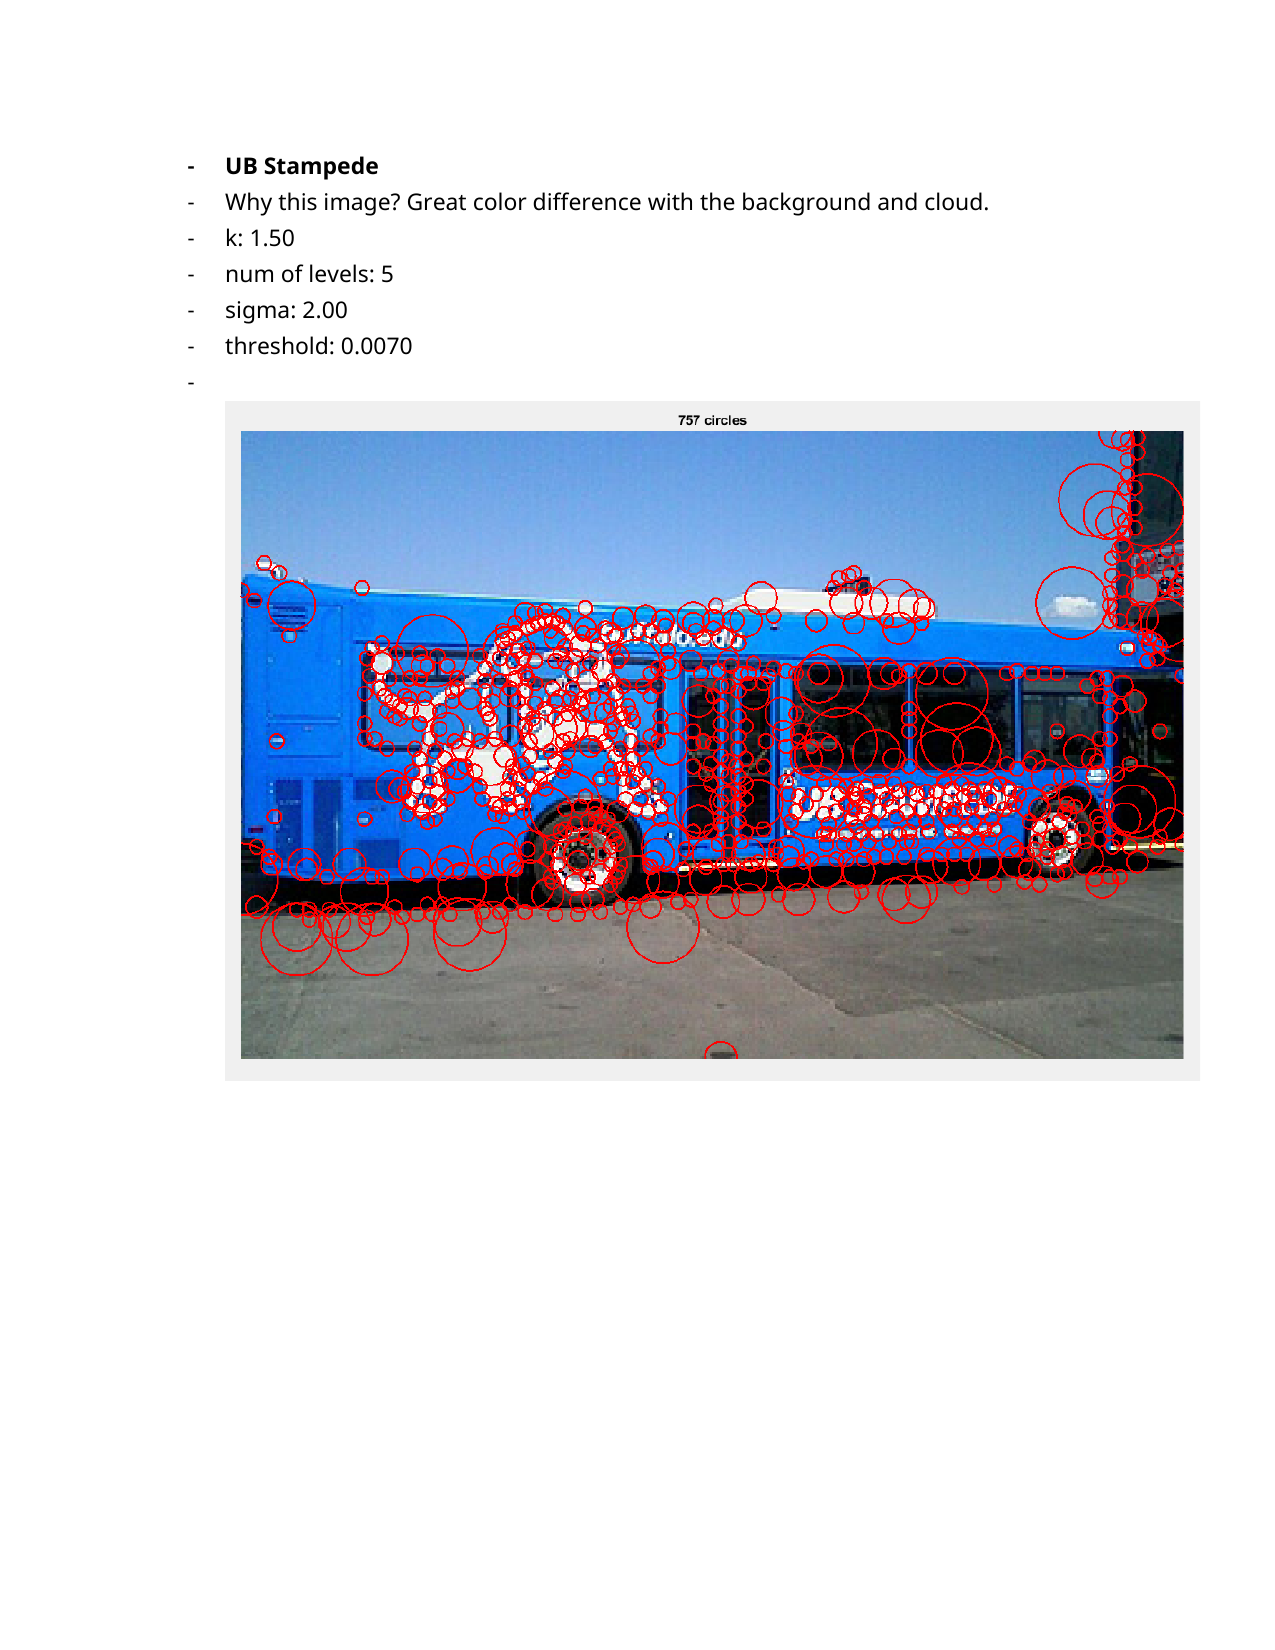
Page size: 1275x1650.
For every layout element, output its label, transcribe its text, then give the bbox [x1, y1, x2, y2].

list sigma: 2.00 [187, 294, 1125, 325]
picture [225, 401, 1200, 1081]
list threshold: 0.0070 [187, 330, 1125, 361]
list num of levels: 5 [187, 258, 1125, 289]
list k: 1.50 [187, 222, 1125, 253]
list UB Stampede [187, 150, 1125, 181]
list Why this image? Great color difference with the background and cloud. [187, 186, 1125, 217]
